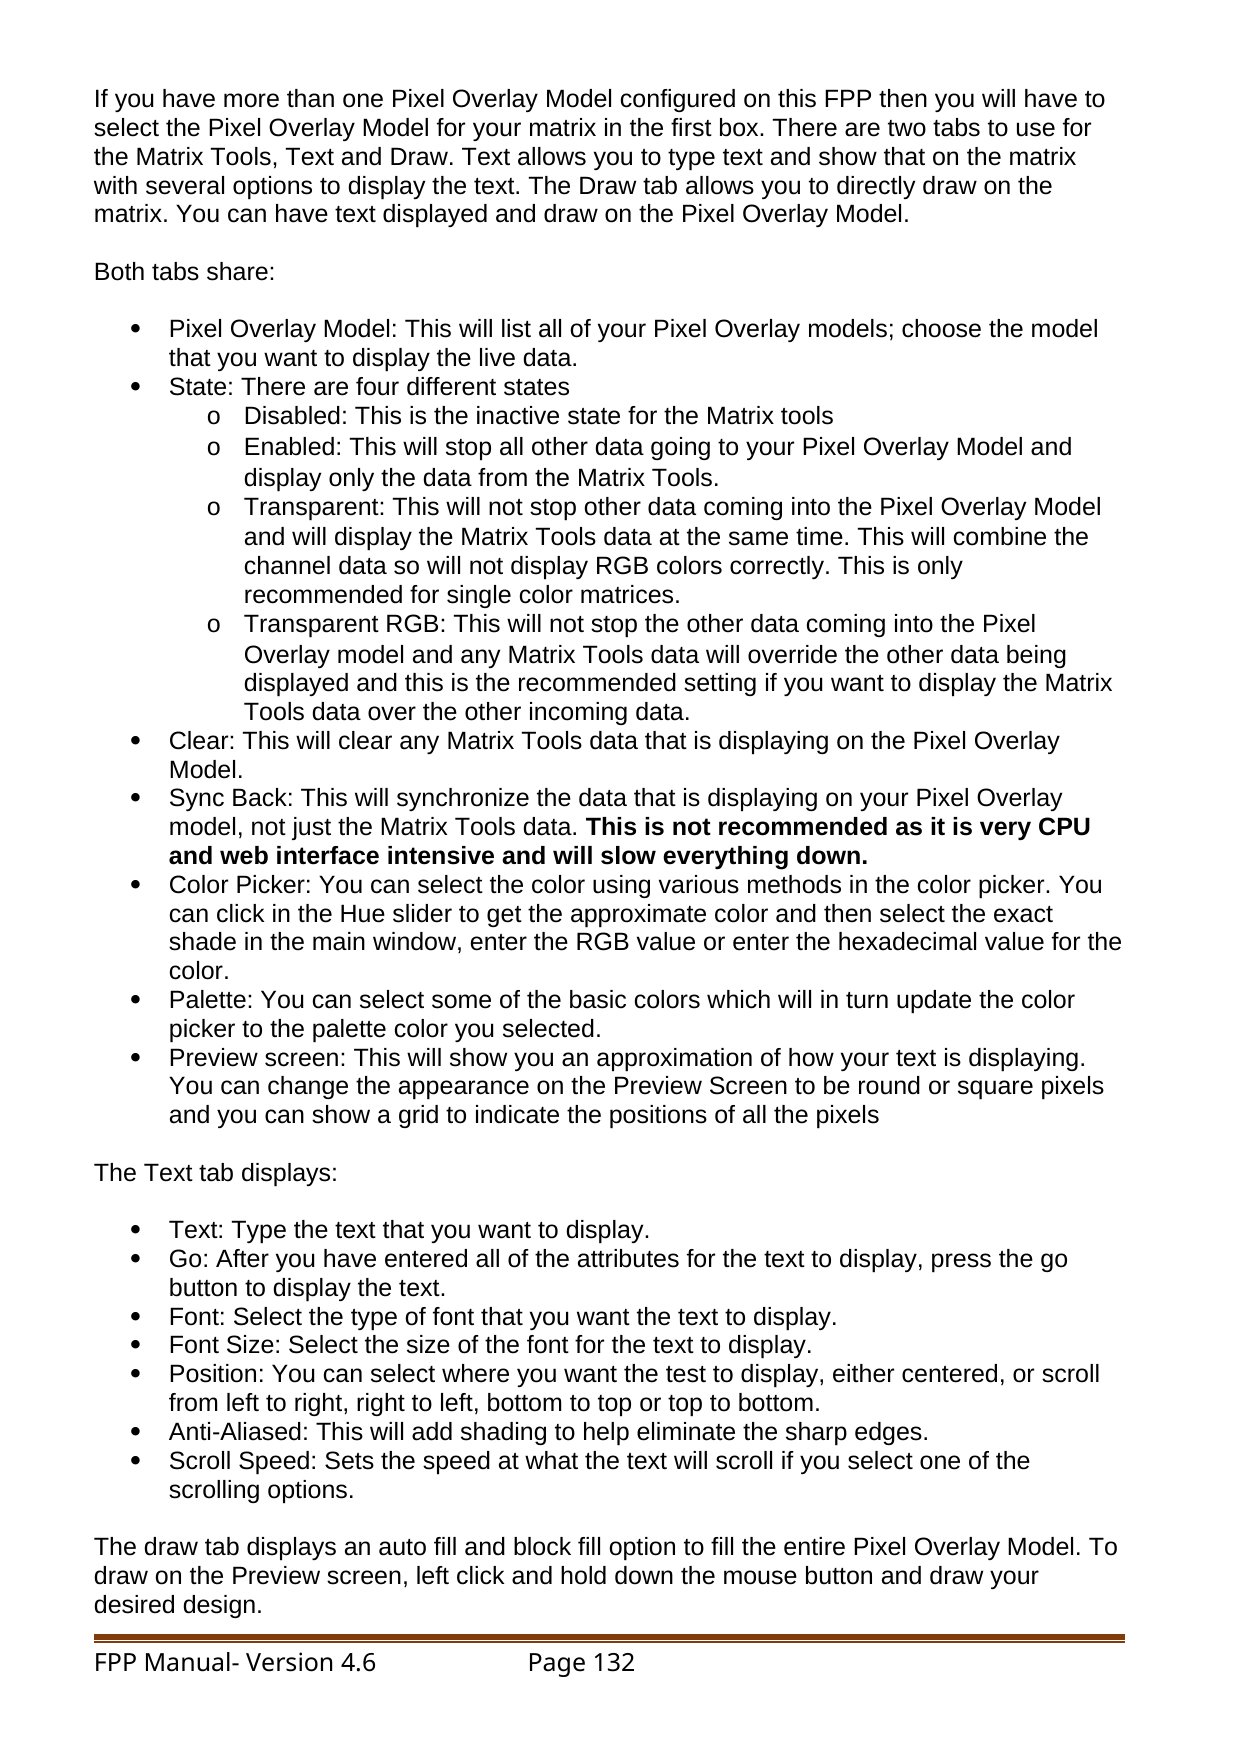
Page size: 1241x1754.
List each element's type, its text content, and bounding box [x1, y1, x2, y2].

list Font Size: Select the size of the font for the text to display. [131, 1330, 1125, 1359]
list Pixel Overlay Model: This will list all of your Pixel Overlay models; choose the model that you want to display the live data. [131, 314, 1125, 372]
list Color Picker: You can select the color using various methods in the color picker. You can click in the Hue slider to get the approximate color and then select the exact shade in the main window, enter the RGB value or enter the hexadecimal value for the color. [131, 870, 1125, 985]
list Anti-Aliased: This will add shading to help eliminate the sharp edges. [131, 1417, 1125, 1446]
text The Text tab displays: [94, 1158, 1125, 1186]
list Transparent RGB: This will not stop the other data coming into the Pixel Overlay model and any Matrix Tools data will override the other data being displayed and this is the recommended setting if you want to display the Matrix Tools data over the other incoming data. [206, 609, 1125, 726]
list State: There are four different states [131, 372, 1125, 401]
list Scroll Speed: Sets the speed at what the text will scroll if you select one of the scrolling options. [131, 1446, 1125, 1503]
list Text: Type the text that you want to display. [131, 1215, 1125, 1244]
list Preview screen: This will show you an approximation of how your text is displaying. You can change the appearance on the Preview Screen to be round or square pixels and you can show a grid to indicate the positions of all the pixels [131, 1042, 1125, 1129]
list Position: You can select where you want the test to display, either centered, or scroll from left to right, right to left, bottom to top or top to bottom. [131, 1359, 1125, 1417]
list Transparent: This will not stop other data coming into the Pixel Overlay Model and will display the Matrix Tools data at the same time. This will combine the channel data so will not display RGB colors correctly. This is only recommended for single color matrices. [206, 491, 1125, 609]
text The draw tab displays an auto fill and block fill option to fill the entire Pixel Overlay Model. To draw on the Preview screen, left click and hold down the mouse button and draw your desired design. [94, 1532, 1125, 1618]
list Font: Select the type of font that you want the text to display. [131, 1302, 1125, 1330]
list Enabled: This will stop all other data going to your Pixel Overlay Model and display only the data from the Matrix Tools. [206, 432, 1125, 491]
list Go: After you have entered all of the attributes for the text to display, press the go button to display the text. [131, 1244, 1125, 1302]
text Both tabs share: [94, 257, 1125, 286]
list Clear: This will clear any Matrix Tools data that is displaying on the Pixel Overlay Model. [131, 726, 1125, 783]
list Disabled: This is the inactive state for the Matrix tools [206, 401, 1125, 432]
list Palette: You can select some of the basic colors which will in turn update the color picker to the palette color you selected. [131, 985, 1125, 1042]
text If you have more than one Pixel Overlay Model configured on this FPP then you will have to select the Pixel Overlay Model for your matrix in the first box. There are two tabs to use for the Matrix Tools, Text and Draw. Text allows you to type text and show that on the matrix with several options to display the text. The Draw tab allows you to directly draw on the matrix. You can have text displayed and draw on the Pixel Overlay Model. [94, 84, 1125, 228]
list Sync Back: This will synchronize the data that is displaying on your Pixel Overlay model, not just the Matrix Tools data. This is not recommended as it is very CPU and web interface intensive and will slow everything down. [131, 783, 1125, 870]
